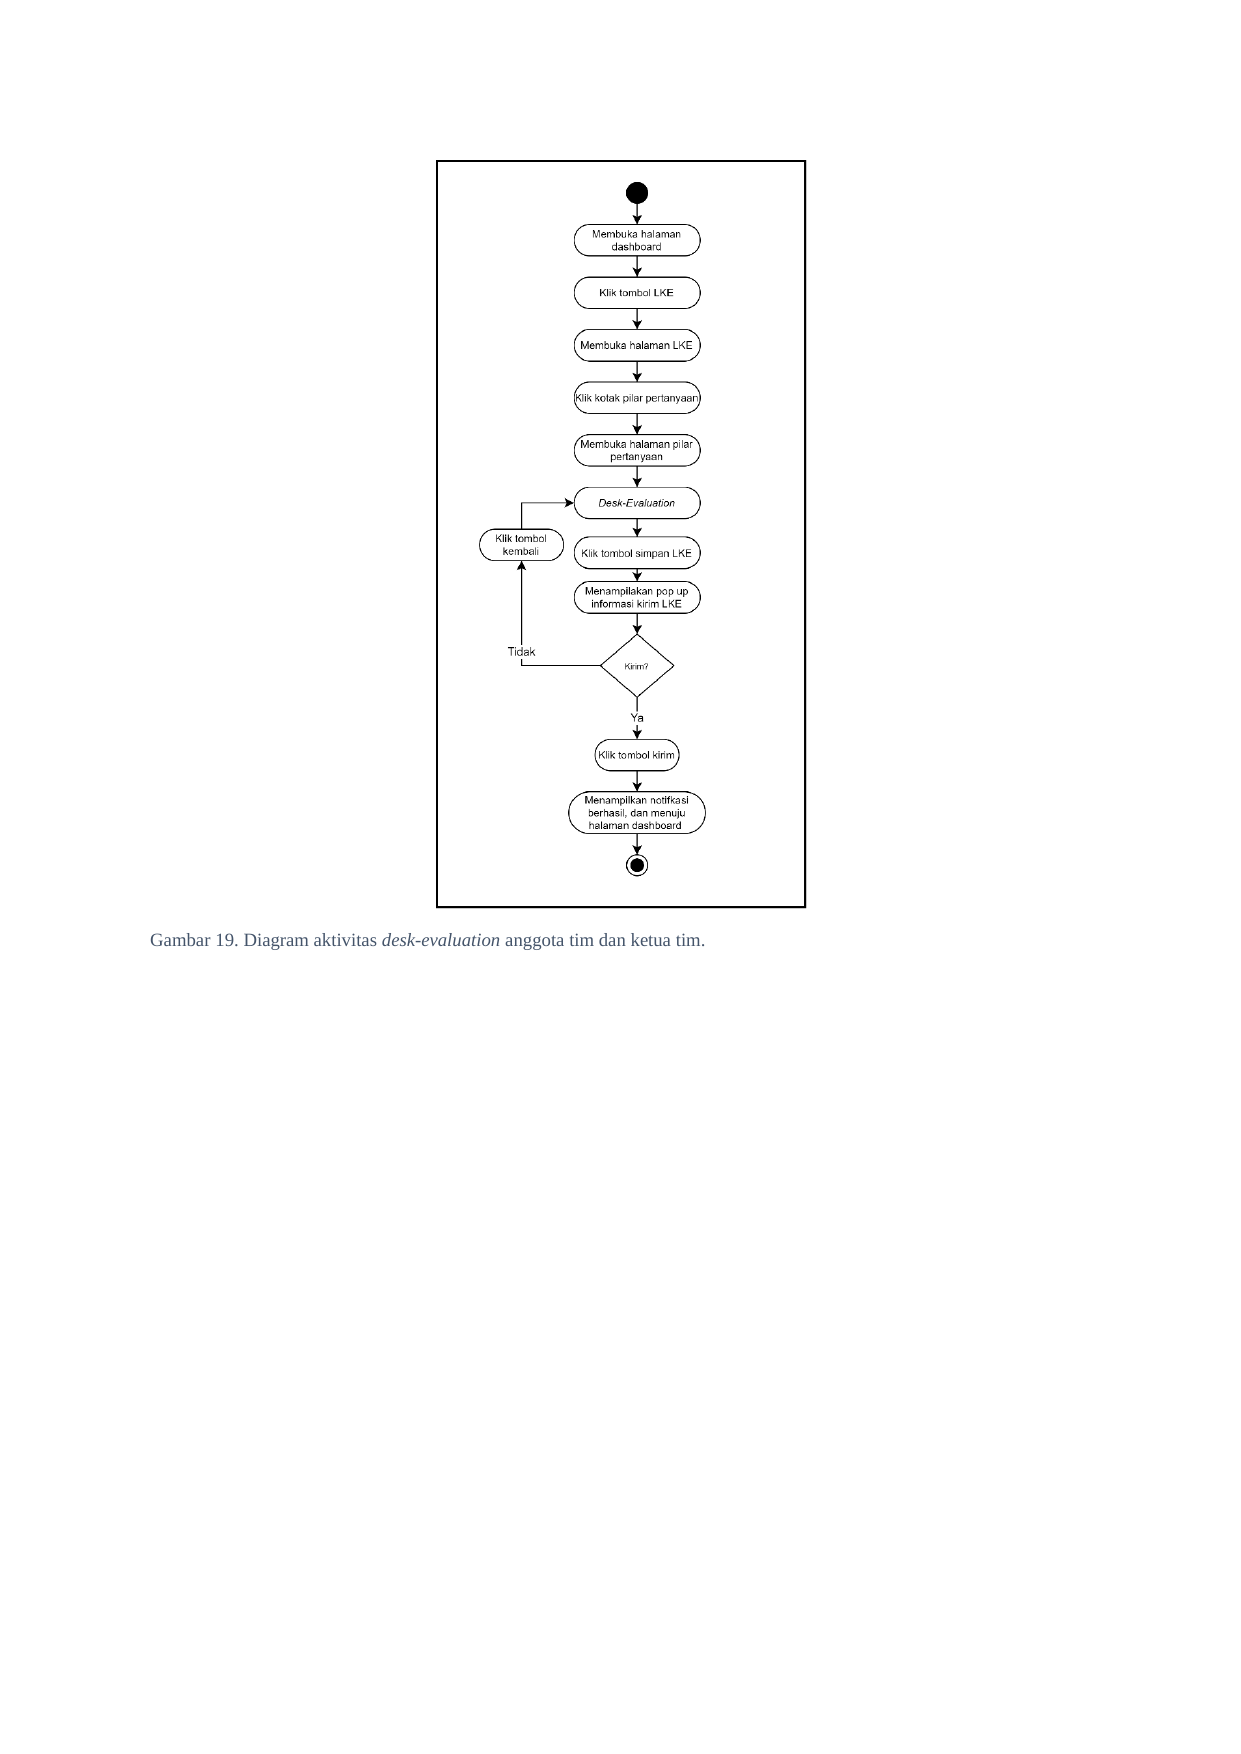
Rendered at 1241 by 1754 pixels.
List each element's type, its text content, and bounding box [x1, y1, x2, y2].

picture [425, 150, 816, 918]
